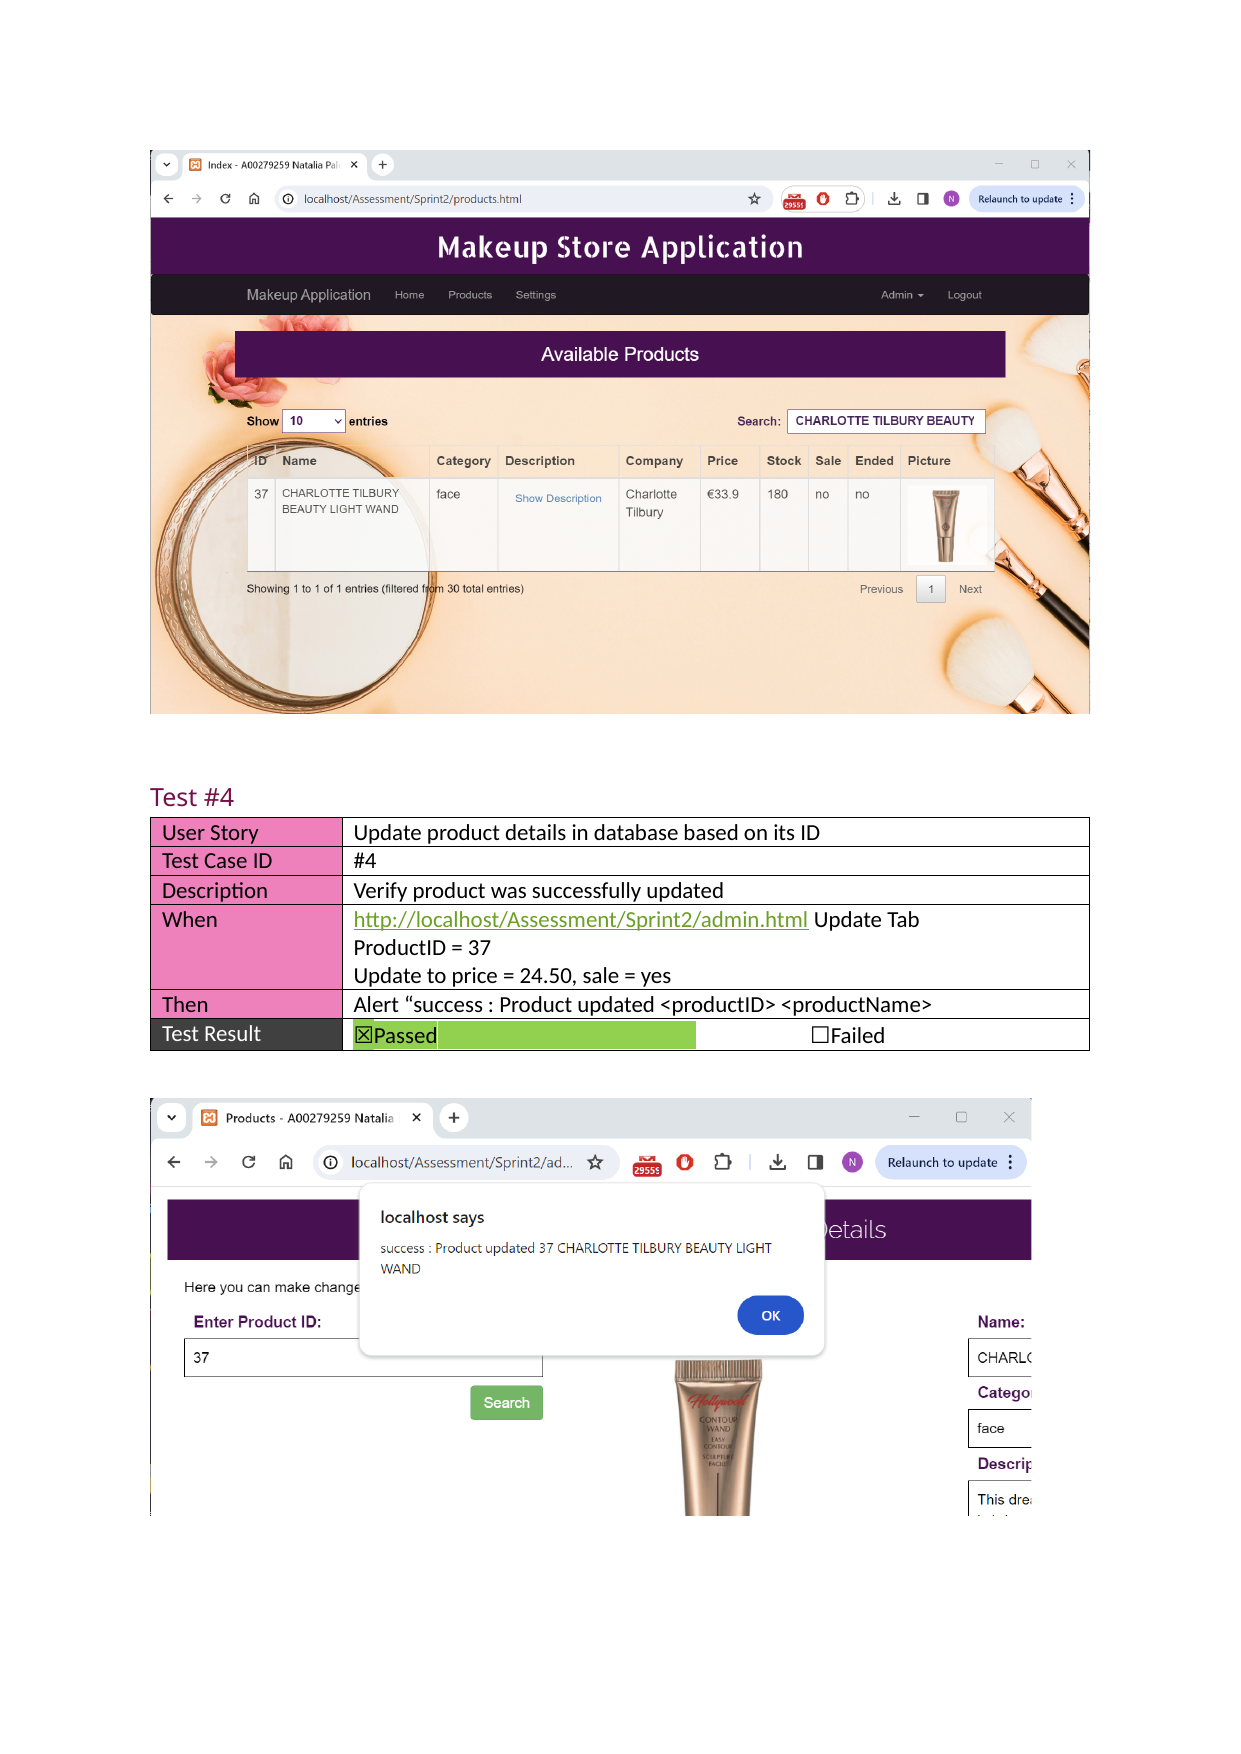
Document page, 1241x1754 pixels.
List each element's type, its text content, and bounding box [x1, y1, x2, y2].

table_cell Test Case ID [151, 847, 342, 875]
table_cell Alert “success : Product updated <productID> <productName> [343, 990, 1089, 1018]
table_cell Then [151, 990, 342, 1018]
picture [150, 1098, 1032, 1516]
table_header User Story [151, 818, 342, 846]
table_cell http://localhost/Assessment/Sprint2/admin.html Update Tab ProductID = 37 Update to price = 24.50, sale = yes [343, 905, 1089, 989]
table_cell Test Result [151, 1019, 342, 1050]
table_cell Passed Failed [374, 1019, 1089, 1050]
table_cell Description [151, 876, 342, 904]
table_cell Verify product was successfully updated [343, 876, 1089, 904]
picture [150, 150, 1091, 714]
subtitle Test #4 [150, 780, 1090, 814]
table_cell #4 [343, 847, 1089, 875]
table_header Update product details in database based on its ID [343, 818, 1089, 846]
table_cell When [151, 905, 342, 989]
